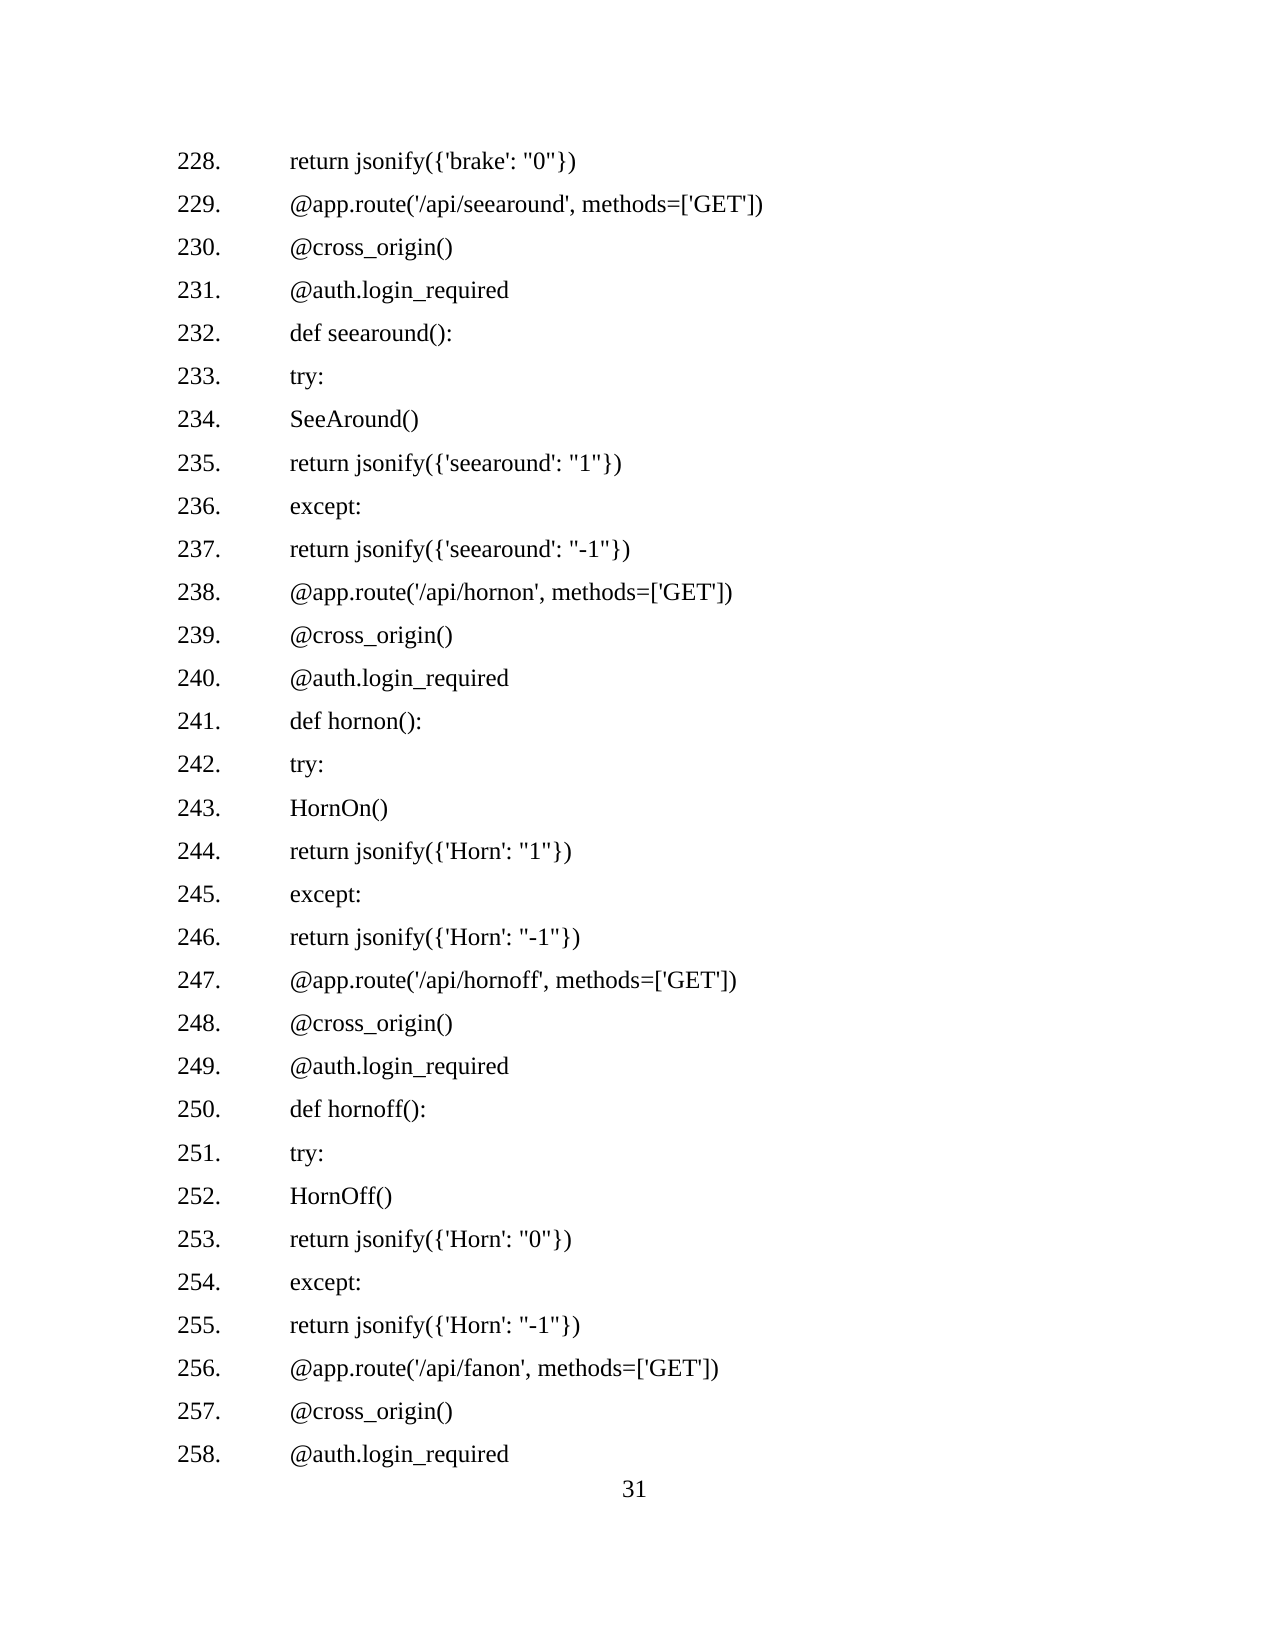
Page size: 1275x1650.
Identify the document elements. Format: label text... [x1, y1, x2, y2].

list return jsonify({'seearound': "1"}) [177, 448, 1129, 476]
list HornOff() [177, 1181, 1129, 1209]
list @auth.login_required [177, 275, 1129, 304]
list try: [177, 1138, 1129, 1166]
list try: [177, 361, 1129, 390]
list return jsonify({'Horn': "-1"}) [177, 1310, 1129, 1339]
list try: [177, 749, 1129, 778]
list @app.route('/api/hornoff', methods=['GET']) [177, 965, 1129, 994]
list return jsonify({'Horn': "0"}) [177, 1224, 1129, 1253]
list HornOn() [177, 793, 1129, 821]
list @auth.login_required [177, 663, 1129, 692]
list except: [177, 491, 1129, 519]
list return jsonify({'Horn': "1"}) [177, 836, 1129, 864]
list @app.route('/api/fanon', methods=['GET']) [177, 1353, 1129, 1382]
list @app.route('/api/seearound', methods=['GET']) [177, 189, 1129, 218]
list except: [177, 879, 1129, 908]
list @cross_origin() [177, 1396, 1129, 1425]
list def hornon(): [177, 706, 1129, 735]
list return jsonify({'Horn': "-1"}) [177, 922, 1129, 951]
list @app.route('/api/hornon', methods=['GET']) [177, 577, 1129, 606]
list SeeAround() [177, 404, 1129, 433]
list @auth.login_required [177, 1051, 1129, 1080]
list def hornoff(): [177, 1094, 1129, 1123]
list except: [177, 1267, 1129, 1296]
list def seearound(): [177, 318, 1129, 347]
list @cross_origin() [177, 232, 1129, 261]
list return jsonify({'brake': "0"}) [177, 146, 1129, 174]
list @auth.login_required [177, 1439, 1129, 1468]
list return jsonify({'seearound': "-1"}) [177, 534, 1129, 563]
list @cross_origin() [177, 620, 1129, 649]
list @cross_origin() [177, 1008, 1129, 1037]
